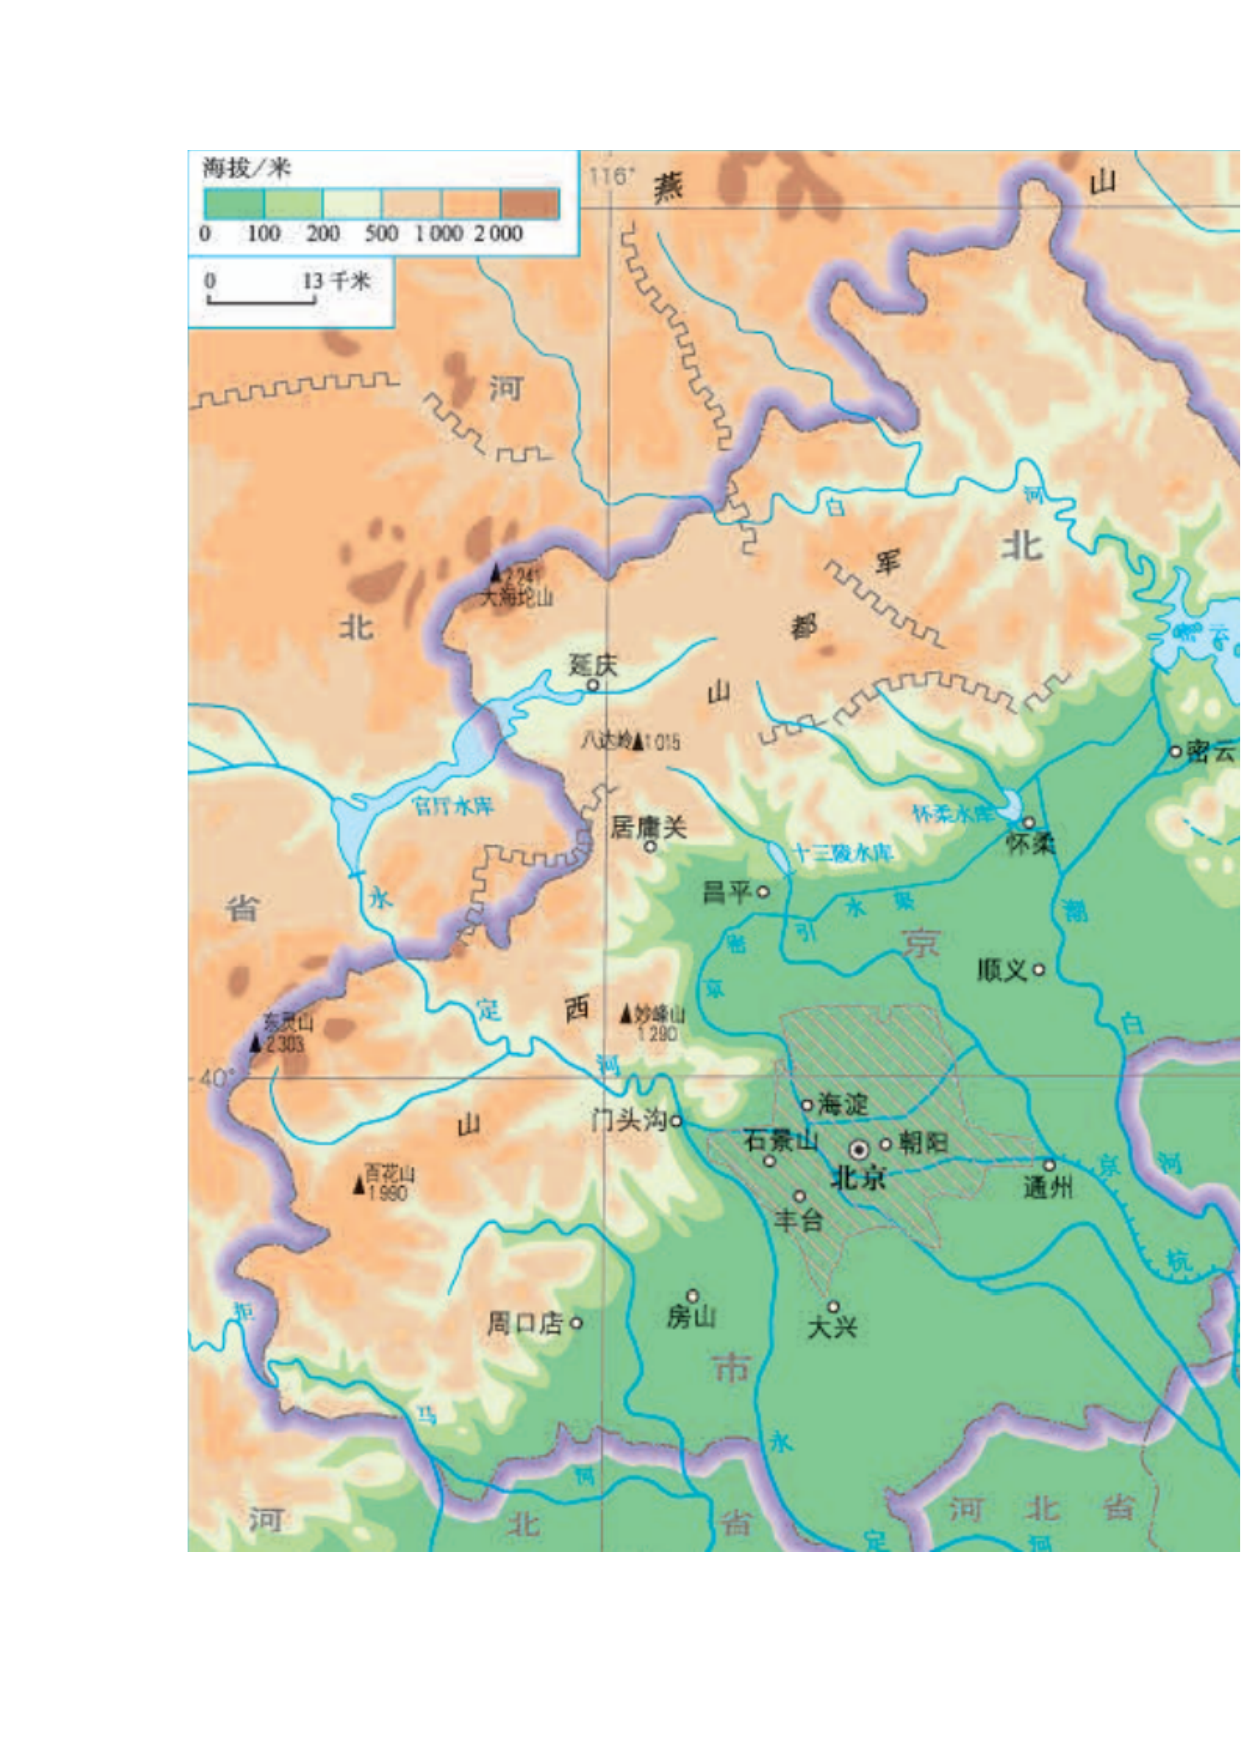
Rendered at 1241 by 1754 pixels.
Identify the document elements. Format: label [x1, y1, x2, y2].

picture [187, 150, 1241, 1552]
